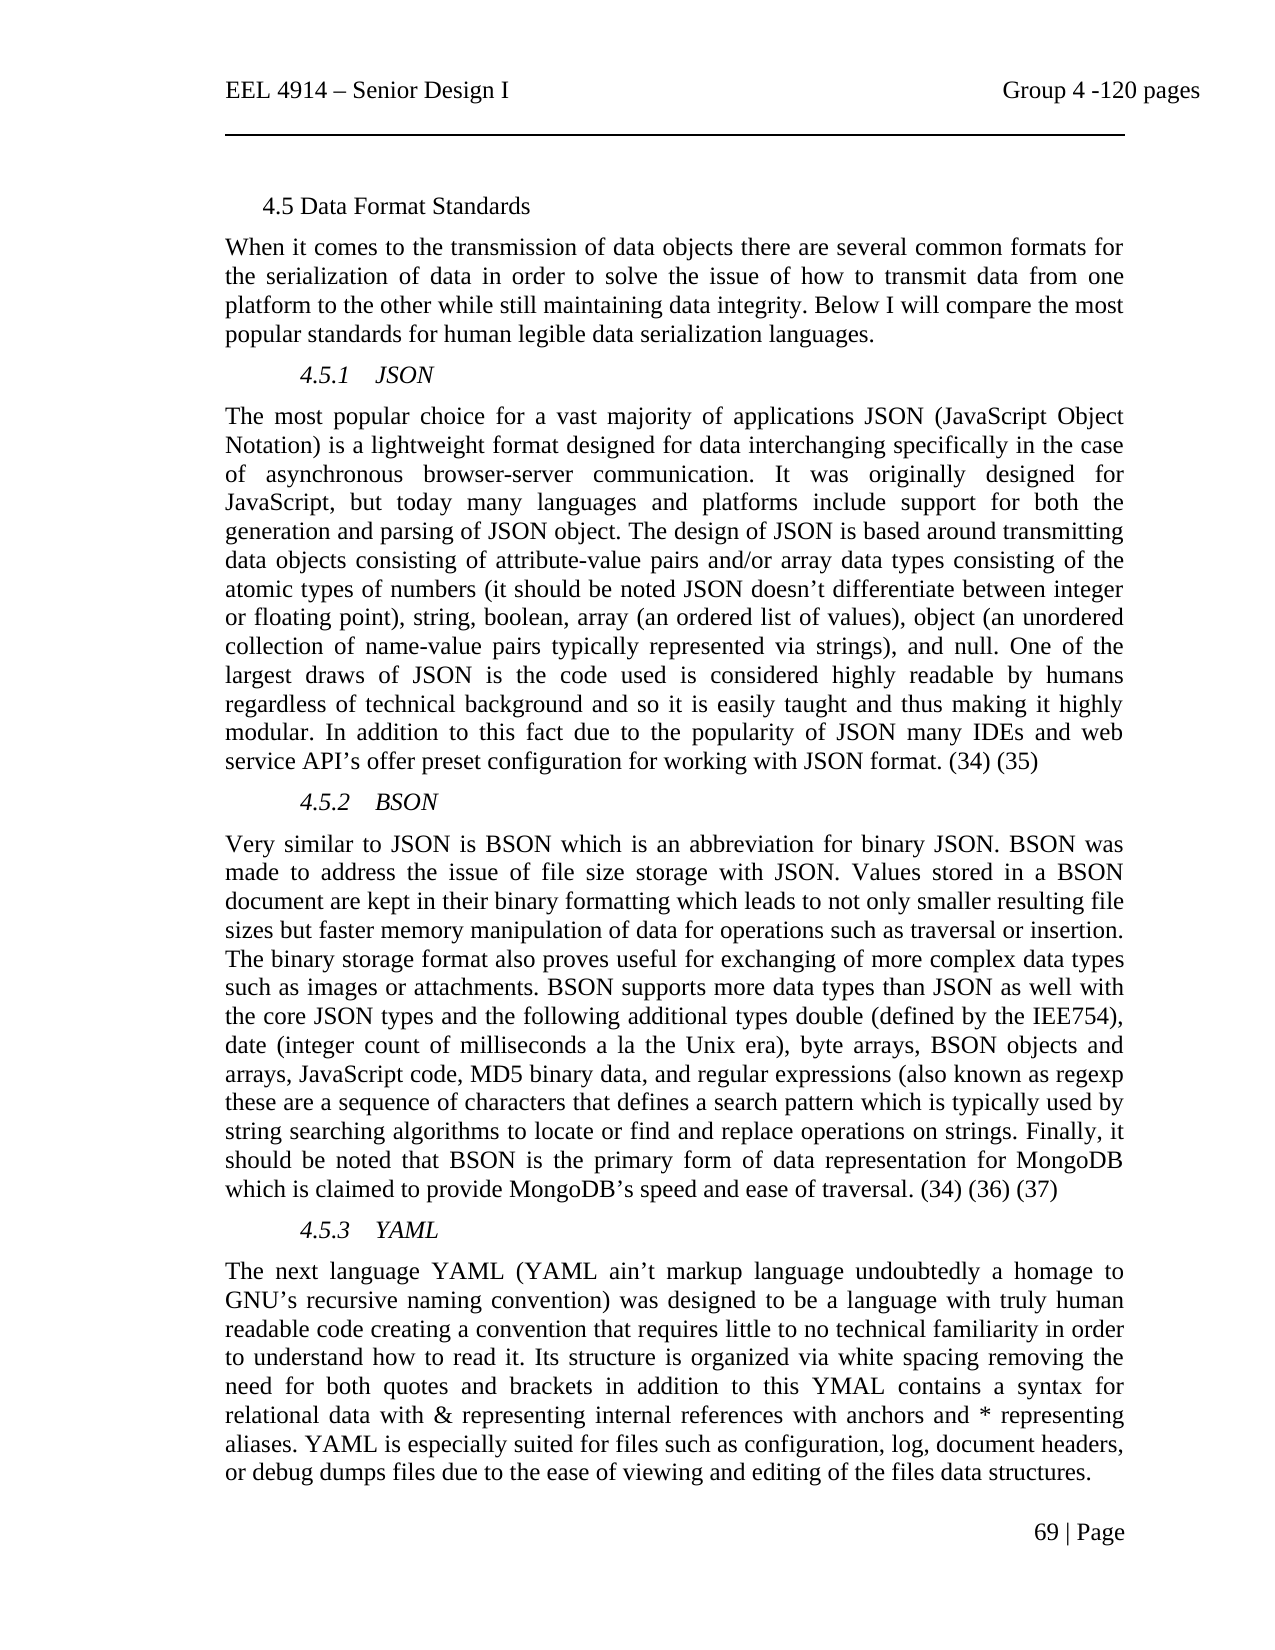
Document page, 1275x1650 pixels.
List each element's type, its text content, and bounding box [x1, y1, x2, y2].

subtitle BSON [300, 787, 1125, 816]
text The most popular choice for a vast majority of applications JSON (JavaScript Object Notation) is a lightweight format designed for data interchanging specifically in the case of asynchronous browser-server communication. It was originally designed for JavaScript, but today many languages and platforms include support for both the generation and parsing of JSON object. The design of JSON is based around transmitting data objects consisting of attribute-value pairs and/or array data types consisting of the atomic types of numbers (it should be noted JSON doesn’t differentiate between integer or floating point), string, boolean, array (an ordered list of values), object (an unordered collection of name-value pairs typically represented via strings), and null. One of the largest draws of JSON is the code used is considered highly readable by humans regardless of technical background and so it is easily taught and thus making it highly modular. In addition to this fact due to the popularity of JSON many IDEs and web service API’s offer preset configuration for working with JSON format. (34) (35) [225, 401, 1125, 775]
subtitle YAML [300, 1215, 1125, 1244]
text The next language YAML (YAML ain’t markup language undoubtedly a homage to GNU’s recursive naming convention) was designed to be a language with truly human readable code creating a convention that requires little to no technical familiarity in order to understand how to read it. Its structure is organized via white spacing removing the need for both quotes and brackets in addition to this YMAL contains a syntax for relational data with & representing internal references with anchors and * representing aliases. YAML is especially suited for files such as configuration, log, document headers, or debug dumps files due to the ease of viewing and editing of the files data structures. [225, 1256, 1125, 1486]
text When it comes to the transmission of data objects there are several common formats for the serialization of data in order to solve the issue of how to transmit data from one platform to the other while still maintaining data integrity. Below I will compare the most popular standards for human legible data serialization languages. [225, 232, 1125, 347]
subtitle JSON [300, 360, 1125, 389]
subtitle Data Format Standards [262, 191, 1125, 220]
text Very similar to JSON is BSON which is an abbreviation for binary JSON. BSON was made to address the issue of file size storage with JSON. Values stored in a BSON document are kept in their binary formatting which leads to not only smaller resulting file sizes but faster memory manipulation of data for operations such as traversal or insertion. The binary storage format also proves useful for exchanging of more complex data types such as images or attachments. BSON supports more data types than JSON as well with the core JSON types and the following additional types double (defined by the IEE754), date (integer count of milliseconds a la the Unix era), byte arrays, BSON objects and arrays, JavaScript code, MD5 binary data, and regular expressions (also known as regexp these are a sequence of characters that defines a search pattern which is typically used by string searching algorithms to locate or find and replace operations on strings. Finally, it should be noted that BSON is the primary form of data representation for MongoDB which is claimed to provide MongoDB’s speed and ease of traversal. (34) (36) (37) [225, 829, 1125, 1202]
